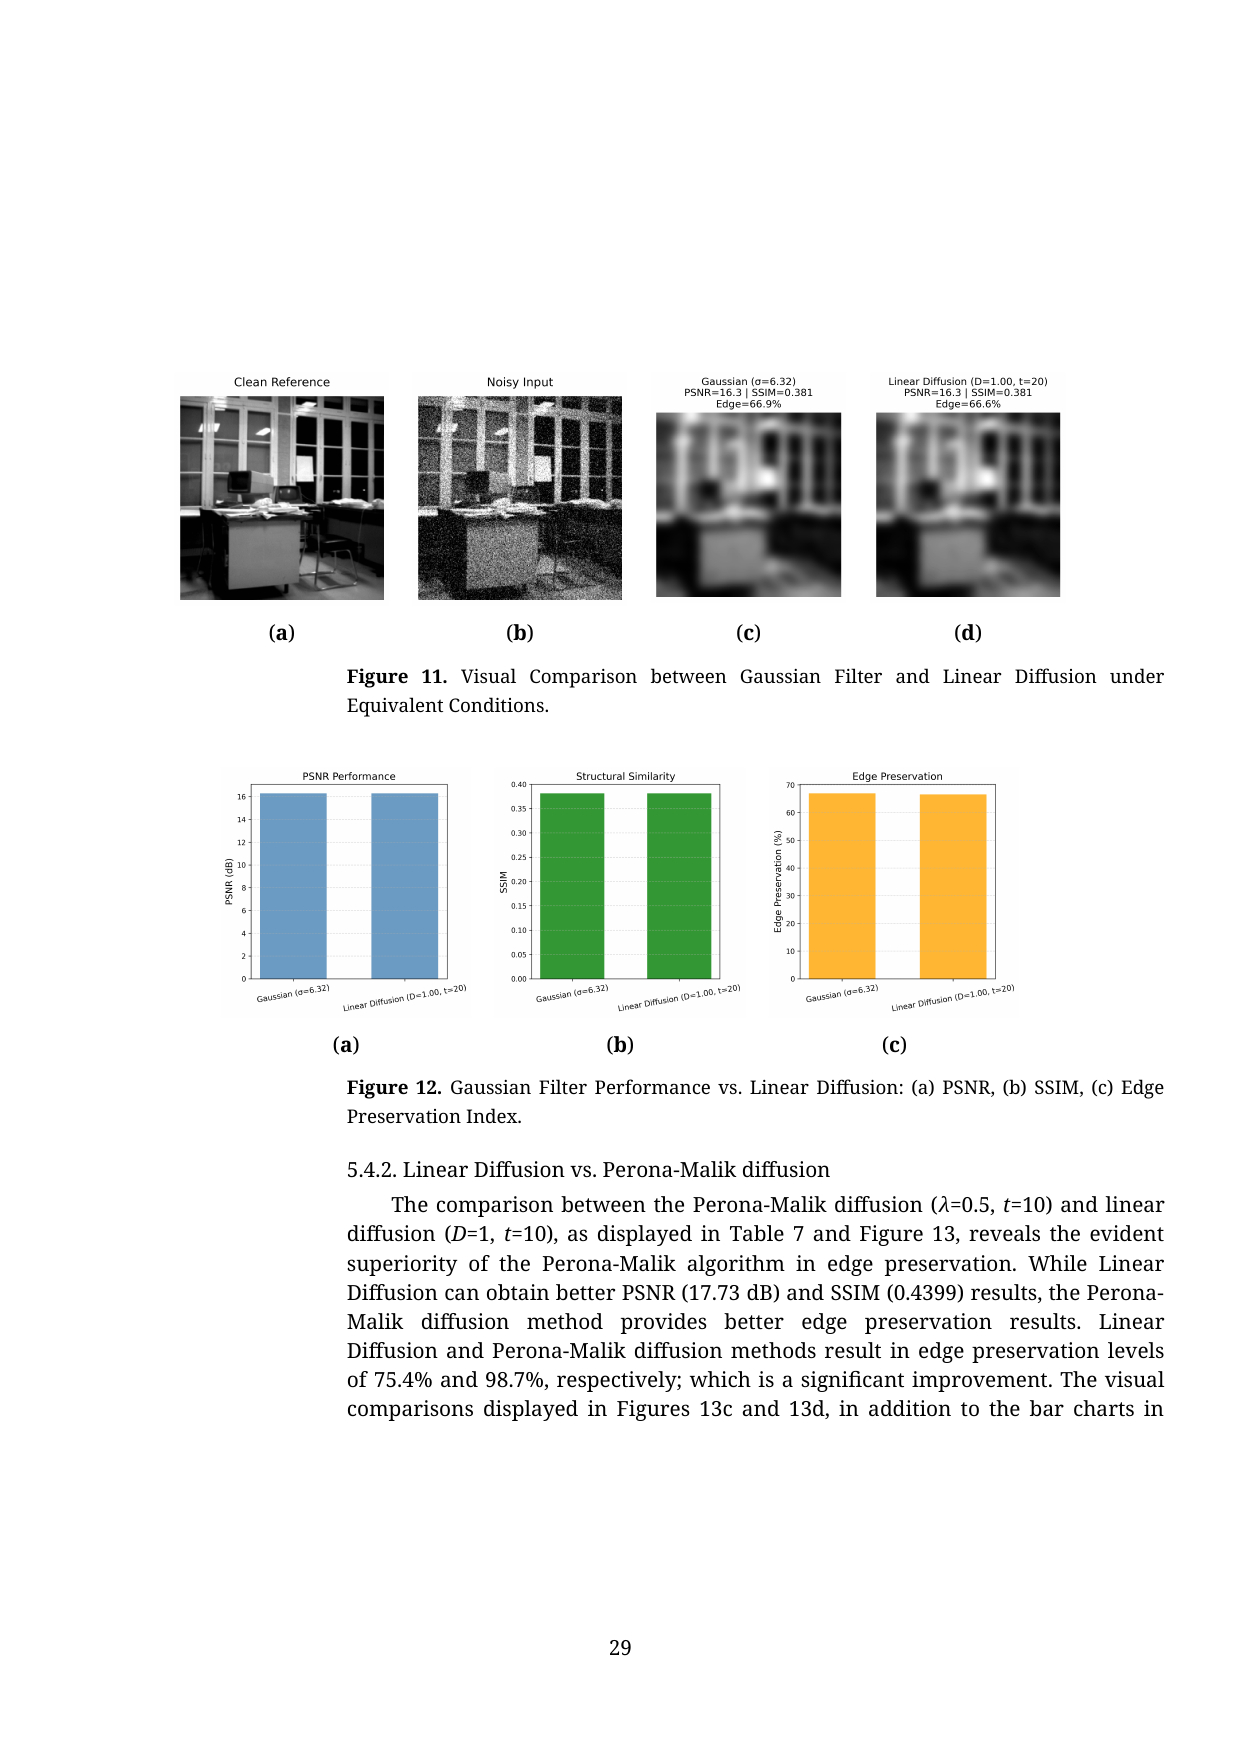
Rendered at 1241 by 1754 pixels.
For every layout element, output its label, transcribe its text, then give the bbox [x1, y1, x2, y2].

table_header [163, 347, 401, 618]
table_cell (d) [858, 619, 1078, 647]
table_cell (b) [401, 619, 639, 647]
picture [870, 372, 1066, 603]
table_header [210, 743, 482, 1030]
table_header [401, 347, 639, 618]
table_header [639, 347, 858, 618]
table_header [482, 743, 758, 1030]
table_cell (c) [639, 619, 858, 647]
picture [650, 372, 847, 603]
table_header [758, 743, 1031, 1030]
picture [412, 372, 628, 606]
table_cell (a) [163, 619, 401, 647]
table_cell (b) [482, 1030, 758, 1058]
picture [174, 372, 390, 606]
table_cell (c) [758, 1030, 1031, 1058]
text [347, 1190, 1165, 1423]
table_cell (a) [210, 1030, 482, 1058]
picture [769, 767, 1020, 1018]
text Figure 11. Visual Comparison between Gaussian Filter and Linear Diffusion under Equivalent Conditions. [347, 659, 1165, 718]
picture [220, 767, 472, 1018]
table_header [858, 347, 1078, 618]
subtitle 5.4.2. Linear Diffusion vs. Perona-Malik diffusion [347, 1154, 1165, 1183]
picture [494, 767, 746, 1018]
text Figure 12. Gaussian Filter Performance vs. Linear Diffusion: (a) PSNR, (b) SSIM, (c) Edge Preservation Index. [347, 1071, 1165, 1129]
